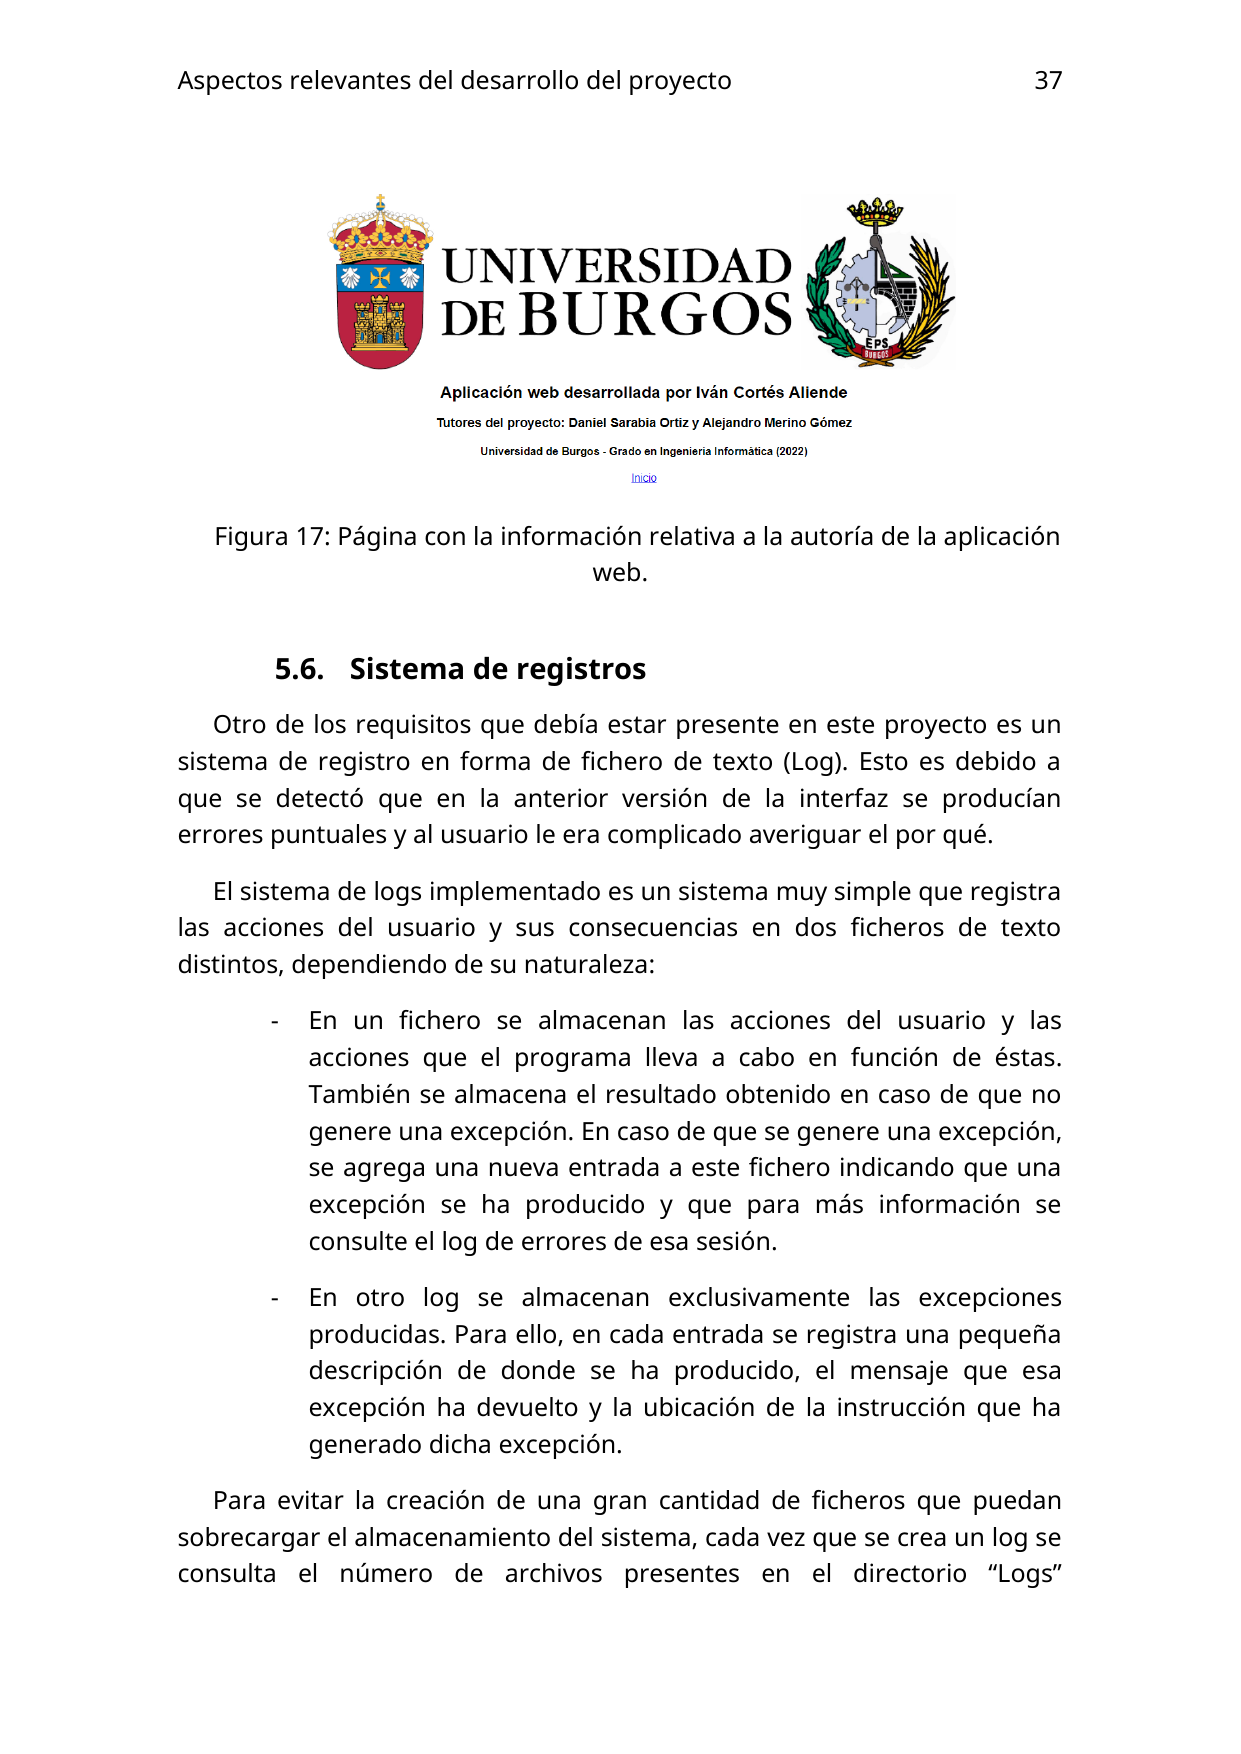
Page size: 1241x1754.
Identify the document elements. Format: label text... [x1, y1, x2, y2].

text Otro de los requisitos que debía estar presente en este proyecto es un sistema de registro en forma de fichero de texto (Log). Esto es debido a que se detectó que en la anterior versión de la interfaz se producían errores puntuales y al usuario le era complicado averiguar el por qué. [177, 707, 1063, 851]
picture [313, 190, 962, 497]
text El sistema de logs implementado es un sistema muy simple que registra las acciones del usuario y sus consecuencias en dos ficheros de texto distintos, dependiendo de su naturaleza: [177, 873, 1063, 981]
text Figura 17: Página con la información relativa a la autoría de la aplicación web. [177, 518, 1063, 589]
list En otro log se almacenan exclusivamente las excepciones producidas. Para ello, en cada entrada se registra una pequeña descripción de donde se ha producido, el mensaje que esa excepción ha devuelto y la ubicación de la instrucción que ha generado dicha excepción. [271, 1279, 1063, 1461]
list En un fichero se almacenan las acciones del usuario y las acciones que el programa lleva a cabo en función de éstas. También se almacena el resultado obtenido en caso de que no genere una excepción. En caso de que se genere una excepción, se agrega una nueva entrada a este fichero indicando que una excepción se ha producido y que para más información se consulte el log de errores de esa sesión. [271, 1003, 1063, 1257]
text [177, 1483, 1063, 1590]
list Sistema de registros [274, 648, 1063, 688]
